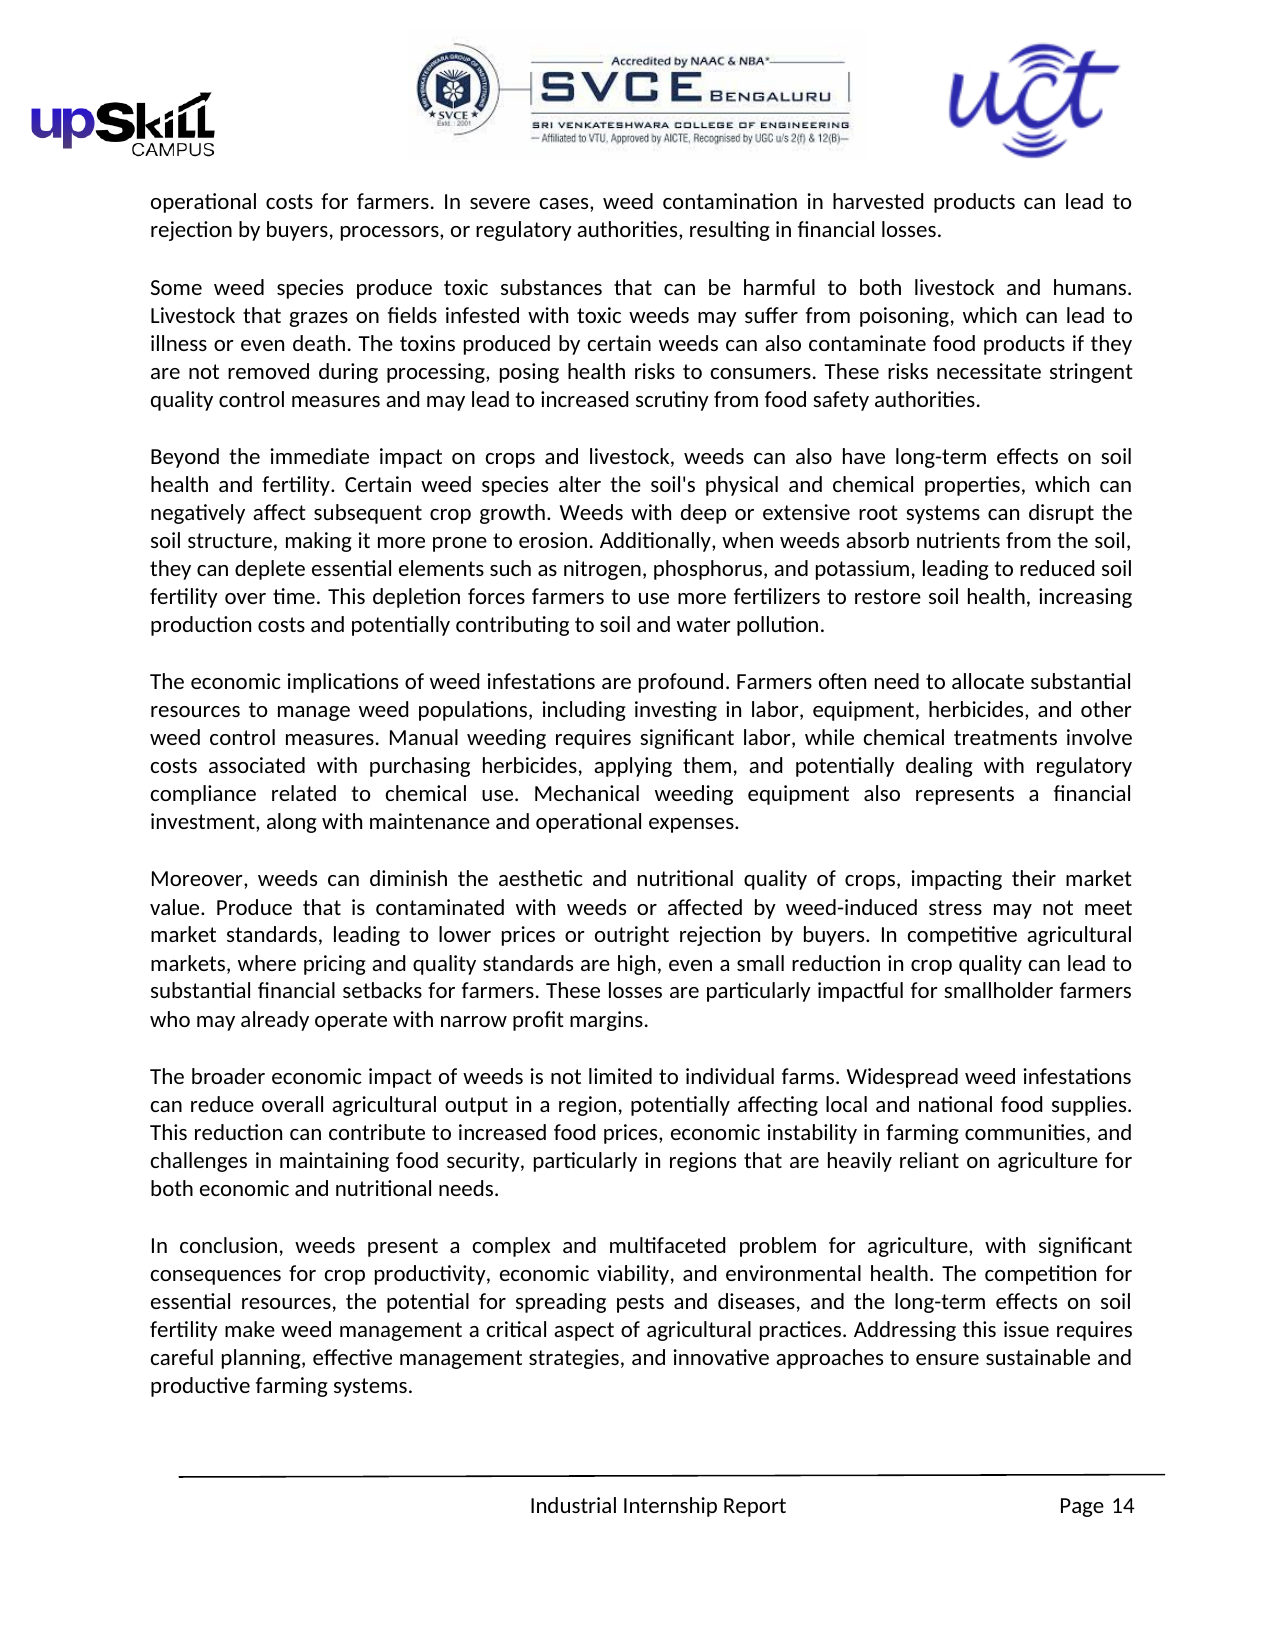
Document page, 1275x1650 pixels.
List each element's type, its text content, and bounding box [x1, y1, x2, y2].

text Beyond the immediate impact on crops and livestock, weeds can also have long-term effects on soil health and fertility. Certain weed species alter the soil's physical and chemical properties, which can negatively affect subsequent crop growth. Weeds with deep or extensive root systems can disrupt the soil structure, making it more prone to erosion. Additionally, when weeds absorb nutrients from the soil, they can deplete essential elements such as nitrogen, phosphorus, and potassium, leading to reduced soil fertility over time. This depletion forces farmers to use more fertilizers to restore soil health, increasing production costs and potentially contributing to soil and water pollution. [150, 442, 1134, 638]
text Moreover, weeds can diminish the aesthetic and nutritional quality of crops, impacting their market value. Produce that is contaminated with weeds or affected by weed-induced stress may not meet market standards, leading to lower prices or outright rejection by buyers. In competitive agricultural markets, where pricing and quality standards are high, even a small reduction in crop quality can lead to substantial financial setbacks for farmers. These losses are particularly impactful for smallholder farmers who may already operate with narrow profit margins. [150, 864, 1134, 1033]
picture [0, 79, 246, 160]
text In conclusion, weeds present a complex and multifaceted problem for agriculture, with significant consequences for crop productivity, economic viability, and environmental health. The competition for essential resources, the potential for spreading pests and diseases, and the long-term effects on soil fertility make weed management a critical aspect of agricultural practices. Addressing this issue requires careful planning, effective management strategies, and innovative approaches to ensure sustainable and productive farming systems. [150, 1231, 1134, 1399]
picture [946, 34, 1125, 160]
text The broader economic impact of weeds is not limited to individual farms. Widespread weed infestations can reduce overall agricultural output in a region, potentially affecting local and national food supplies. This reduction can contribute to increased food prices, economic instability in farming communities, and challenges in maintaining food security, particularly in regions that are heavily reliant on agriculture for both economic and nutritional needs. [150, 1062, 1134, 1202]
picture [408, 28, 867, 160]
text Some weed species produce toxic substances that can be harmful to both livestock and humans. Livestock that grazes on fields infested with toxic weeds may suffer from poisoning, which can lead to illness or even death. The toxins produced by certain weeds can also contaminate food products if they are not removed during processing, posing health risks to consumers. These risks necessitate stringent quality control measures and may lead to increased scrutiny from food safety authorities. [150, 273, 1134, 413]
text The economic implications of weed infestations are profound. Farmers often need to allocate substantial resources to manage weed populations, including investing in labor, equipment, herbicides, and other weed control measures. Manual weeding requires significant labor, while chemical treatments involve costs associated with purchasing herbicides, applying them, and potentially dealing with regulatory compliance related to chemical use. Mechanical weeding equipment also represents a financial investment, along with maintenance and operational expenses. [150, 667, 1134, 835]
